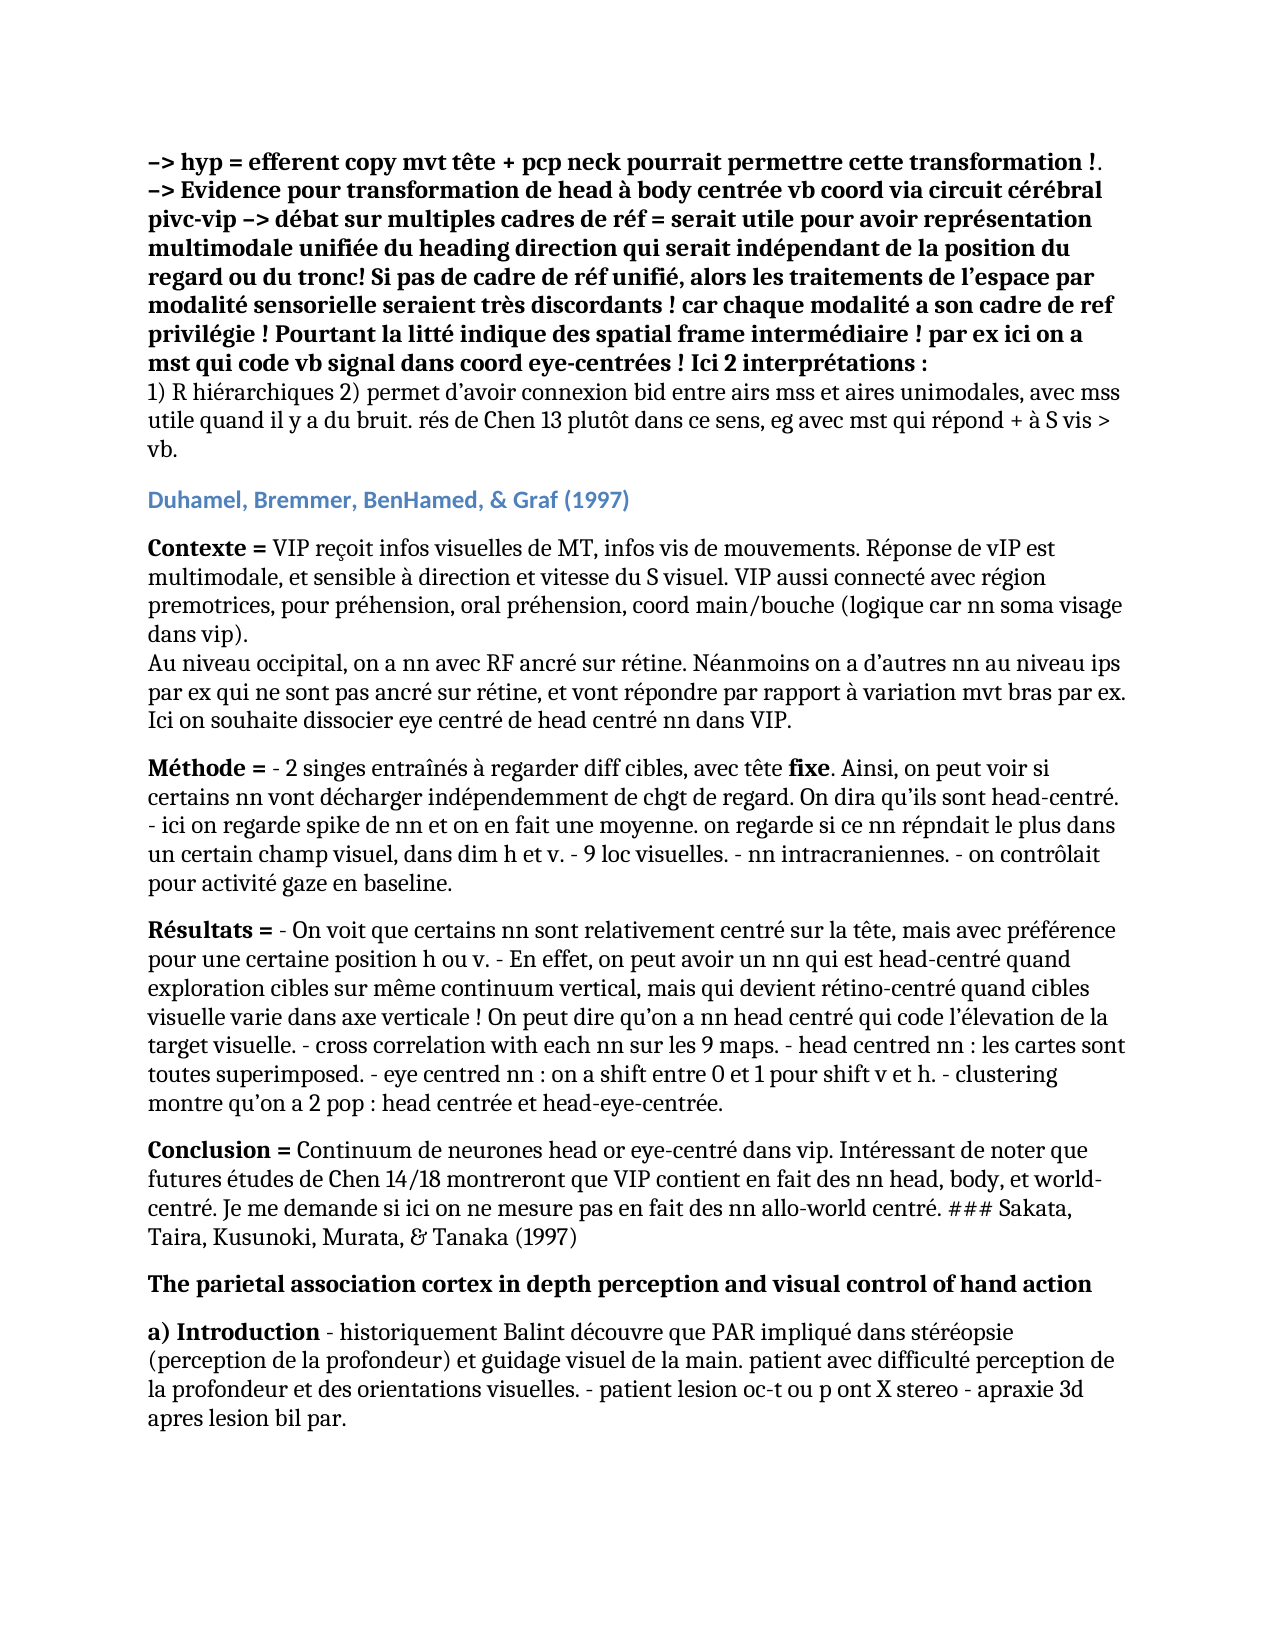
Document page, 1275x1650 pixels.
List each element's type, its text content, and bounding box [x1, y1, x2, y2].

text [148, 148, 1127, 464]
text Conclusion = Continuum de neurones head or eye-centré dans vip. Intéressant de noter que futures études de Chen 14/18 montreront que VIP contient en fait des nn head, body, et world-centré. Je me demande si ici on ne mesure pas en fait des nn allo-world centré. ### Sakata, Taira, Kusunoki, Murata, & Tanaka (1997) [148, 1136, 1127, 1251]
text a) Introduction - historiquement Balint découvre que PAR impliqué dans stéréopsie (perception de la profondeur) et guidage visuel de la main. patient avec difficulté perception de la profondeur et des orientations visuelles. - patient lesion oc-t ou p ont X stereo - apraxie 3d apres lesion bil par. [148, 1318, 1127, 1433]
text Contexte = VIP reçoit infos visuelles de MT, infos vis de mouvements. Réponse de vIP est multimodale, et sensible à direction et vitesse du S visuel. VIP aussi connecté avec région premotrices, pour préhension, oral préhension, coord main/bouche (logique car nn soma visage dans vip). Au niveau occipital, on a nn avec RF ancré sur rétine. Néanmoins on a d’autres nn au niveau ips par ex qui ne sont pas ancré sur rétine, et vont répondre par rapport à variation mvt bras par ex. Ici on souhaite dissocier eye centré de head centré nn dans VIP. [148, 534, 1127, 735]
subtitle Duhamel, Bremmer, BenHamed, & Graf (1997) [148, 485, 1127, 515]
text The parietal association cortex in depth perception and visual control of hand action [148, 1270, 1127, 1299]
text Résultats = - On voit que certains nn sont relativement centré sur la tête, mais avec préférence pour une certaine position h ou v. - En effet, on peut avoir un nn qui est head-centré quand exploration cibles sur même continuum vertical, mais qui devient rétino-centré quand cibles visuelle varie dans axe verticale ! On peut dire qu’on a nn head centré qui code l’élevation de la target visuelle. - cross correlation with each nn sur les 9 maps. - head centred nn : les cartes sont toutes superimposed. - eye centred nn : on a shift entre 0 et 1 pour shift v et h. - clustering montre qu’on a 2 pop : head centrée et head-eye-centrée. [148, 916, 1127, 1118]
text Méthode = - 2 singes entraînés à regarder diff cibles, avec tête fixe. Ainsi, on peut voir si certains nn vont décharger indépendemment de chgt de regard. On dira qu’ils sont head-centré. - ici on regarde spike de nn et on en fait une moyenne. on regarde si ce nn répndait le plus dans un certain champ visuel, dans dim h et v. - 9 loc visuelles. - nn intracraniennes. - on contrôlait pour activité gaze en baseline. [148, 754, 1127, 898]
